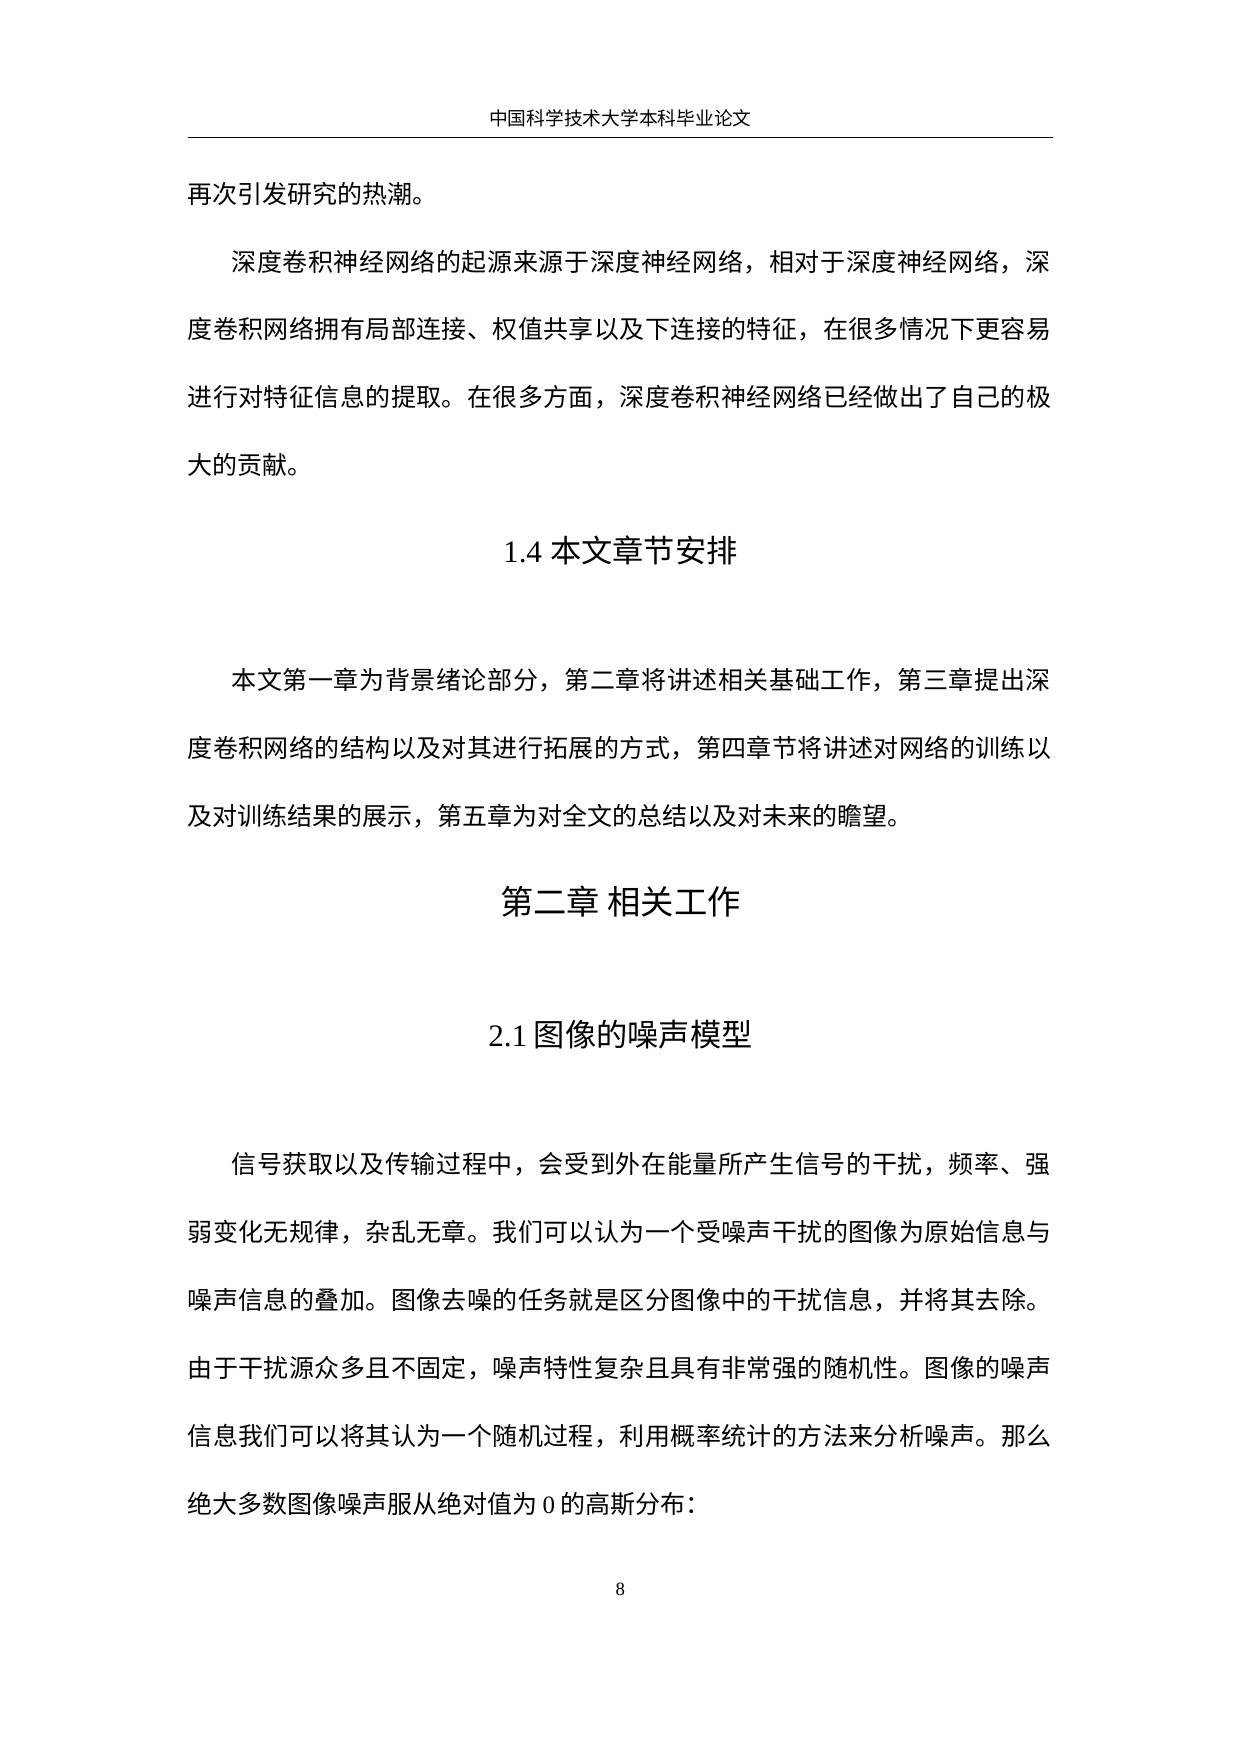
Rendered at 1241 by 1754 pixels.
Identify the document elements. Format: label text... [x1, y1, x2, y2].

text 本文第一章为背景绪论部分，第二章将讲述相关基础工作，第三章提出深度卷积网络的结构以及对其进行拓展的方式，第四章节将讲述对网络的训练以及对训练结果的展示，第五章为对全文的总结以及对未来的瞻望。 [187, 645, 1053, 849]
text 深度卷积神经网络的起源来源于深度神经网络，相对于深度神经网络，深度卷积网络拥有局部连接、权值共享以及下连接的特征，在很多情况下更容易进行对特征信息的提取。在很多方面，深度卷积神经网络已经做出了自己的极大的贡献。 [187, 226, 1053, 498]
text 2.1图像的噪声模型 [187, 999, 1053, 1067]
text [187, 158, 1053, 226]
text 信号获取以及传输过程中，会受到外在能量所产生信号的干扰，频率、强弱变化无规律，杂乱无章。我们可以认为一个受噪声干扰的图像为原始信息与噪声信息的叠加。图像去噪的任务就是区分图像中的干扰信息，并将其去除。由于干扰源众多且不固定，噪声特性复杂且具有非常强的随机性。图像的噪声信息我们可以将其认为一个随机过程，利用概率统计的方法来分析噪声。那么绝大多数图像噪声服从绝对值为0的高斯分布： [187, 1129, 1053, 1536]
text 第二章 相关工作 [187, 866, 1053, 934]
text 1.4 本文章节安排 [187, 515, 1053, 583]
